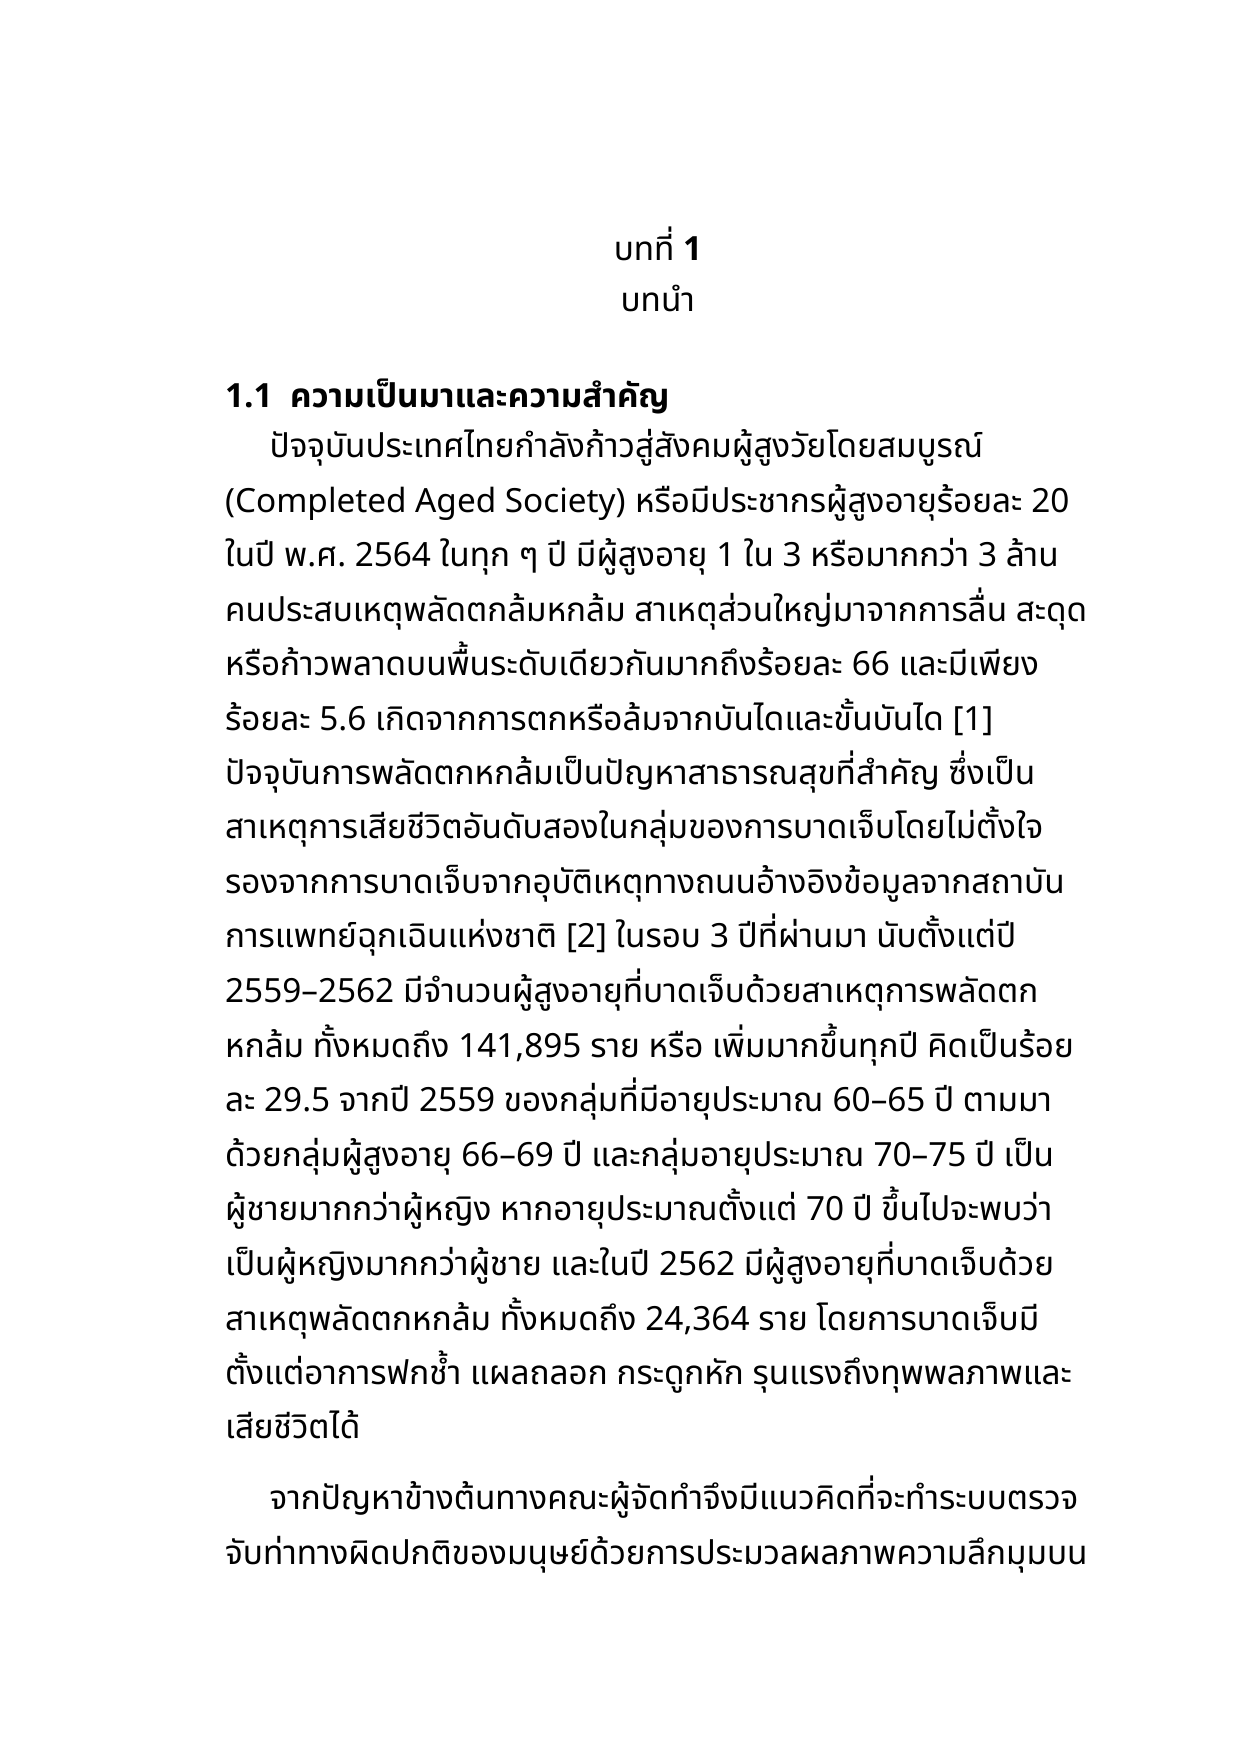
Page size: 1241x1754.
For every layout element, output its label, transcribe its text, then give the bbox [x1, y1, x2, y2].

subtitle บทนำ [225, 276, 1090, 326]
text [225, 1474, 1090, 1579]
text ปัจจุบันประเทศไทยกำลังก้าวสู่สังคมผู้สูงวัยโดยสมบูรณ์ (Completed Aged Society) หรือมีประชากรผู้สูงอายุร้อยละ 20 ในปี พ.ศ. 2564 ในทุก ๆ ปี มีผู้สูงอายุ 1 ใน 3 หรือมากกว่า 3 ล้านคนประสบเหตุพลัดตกล้มหกล้ม สาเหตุส่วนใหญ่มาจากการลื่น สะดุด หรือก้าวพลาดบนพื้นระดับเดียวกันมากถึงร้อยละ 66 และมีเพียงร้อยละ 5.6 เกิดจากการตกหรือล้มจากบันไดและขั้นบันได [1] ปัจจุบันการพลัดตกหกล้มเป็นปัญหาสาธารณสุขที่สำคัญ ซึ่งเป็นสาเหตุการเสียชีวิตอันดับสองในกลุ่มของการบาดเจ็บโดยไม่ตั้งใจรองจากการบาดเจ็บจากอุบัติเหตุทางถนนอ้างอิงข้อมูลจากสถาบันการแพทย์ฉุกเฉินแห่งชาติ [2] ในรอบ 3 ปีที่ผ่านมา นับตั้งแต่ปี 2559–2562 มีจำนวนผู้สูงอายุที่บาดเจ็บด้วยสาเหตุการพลัดตกหกล้ม ทั้งหมดถึง 141,895 ราย หรือ เพิ่มมากขึ้นทุกปี คิดเป็นร้อยละ 29.5 จากปี 2559 ของกลุ่มที่มีอายุประมาณ 60–65 ปี ตามมาด้วยกลุ่มผู้สูงอายุ 66–69 ปี และกลุ่มอายุประมาณ 70–75 ปี เป็นผู้ชายมากกว่าผู้หญิง หากอายุประมาณตั้งแต่ 70 ปี ขึ้นไปจะพบว่าเป็นผู้หญิงมากกว่าผู้ชาย และในปี 2562 มีผู้สูงอายุที่บาดเจ็บด้วยสาเหตุพลัดตกหกล้ม ทั้งหมดถึง 24,364 ราย โดยการบาดเจ็บมีตั้งแต่อาการฟกช้ำ แผลถลอก กระดูกหัก รุนแรงถึงทุพพลภาพและเสียชีวิตได้ [225, 422, 1090, 1454]
subtitle บทที่ 1 [225, 225, 1090, 276]
subtitle 1.1 ความเป็นมาและความสำคัญ [225, 371, 1090, 422]
